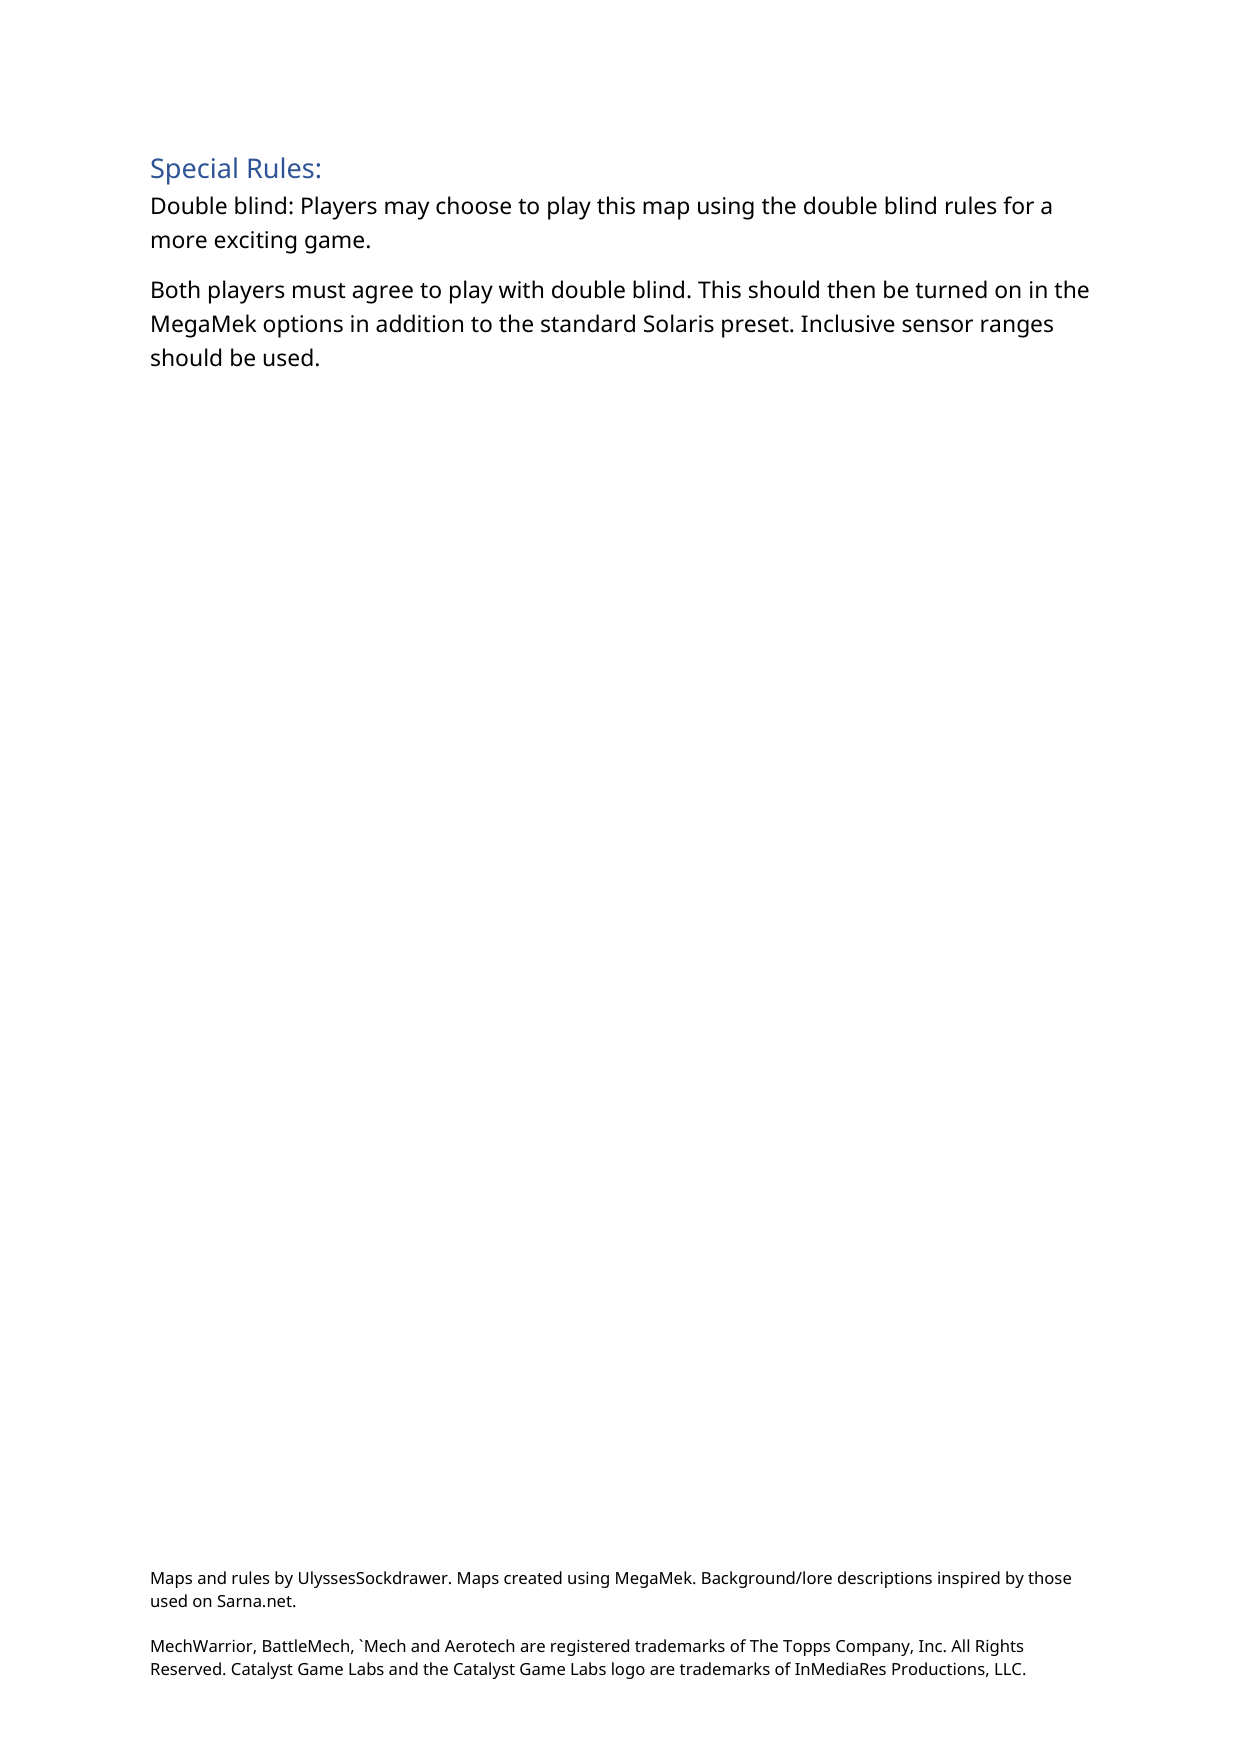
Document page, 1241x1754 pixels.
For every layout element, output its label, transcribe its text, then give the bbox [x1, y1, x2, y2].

subtitle Special Rules: [150, 150, 1090, 187]
text Both players must agree to play with double blind. This should then be turned on in the MegaMek options in addition to the standard Solaris preset. Inclusive sensor ranges should be used. [150, 274, 1090, 373]
text Double blind: Players may choose to play this map using the double blind rules for a more exciting game. [150, 190, 1090, 255]
